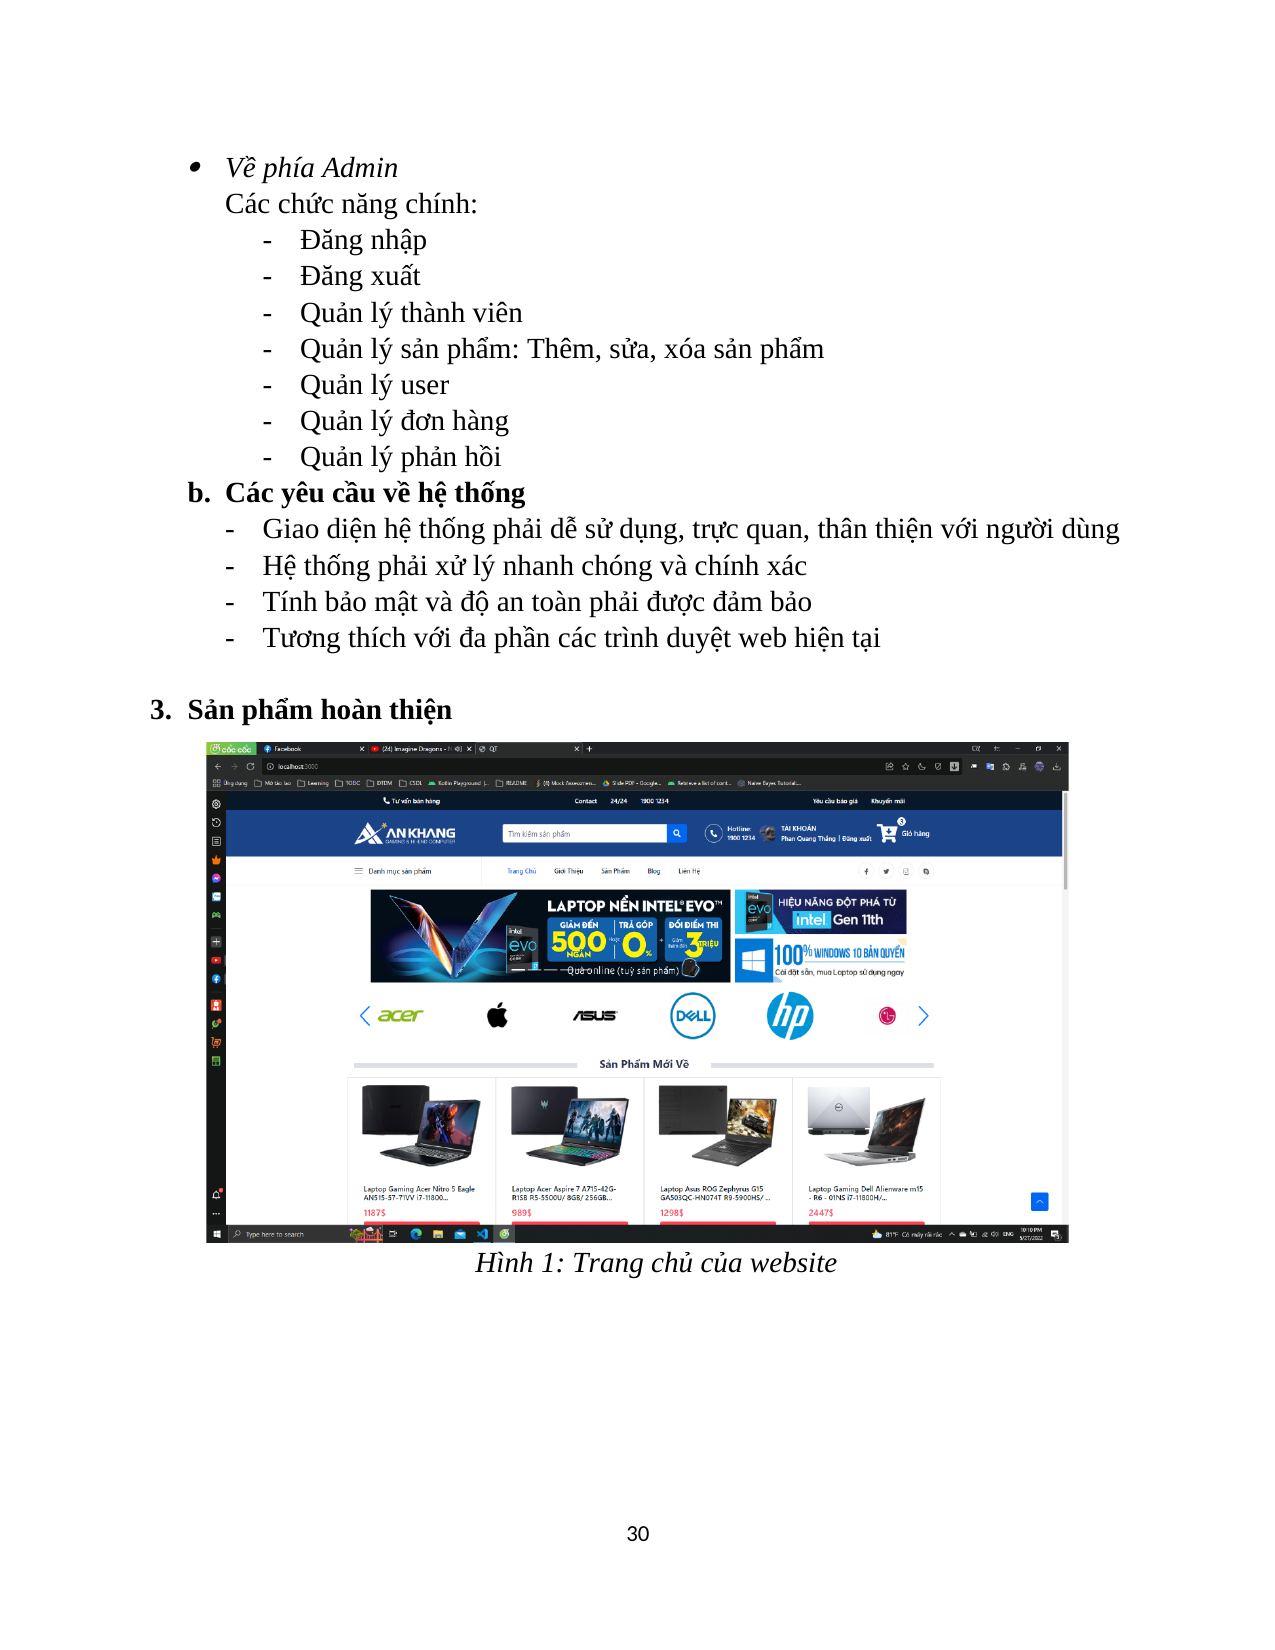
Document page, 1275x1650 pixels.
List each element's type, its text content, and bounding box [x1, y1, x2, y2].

list Đăng nhập [262, 222, 1125, 256]
list Quản lý đơn hàng [262, 403, 1125, 437]
list Các yêu cầu về hệ thống [187, 475, 1125, 509]
list Về phía Admin [187, 150, 1125, 184]
list Tương thích với đa phần các trình duyệt web hiện tại [225, 620, 1125, 653]
list Giao diện hệ thống phải dễ sử dụng, trực quan, thân thiện với người dùng [225, 512, 1125, 545]
list Tính bảo mật và độ an toàn phải được đảm bảo [225, 584, 1125, 617]
picture [206, 742, 1069, 1243]
list Quản lý user [262, 367, 1125, 401]
list Hệ thống phải xử lý nhanh chóng và chính xác [225, 548, 1125, 581]
list Sản phẩm hoàn thiện [150, 692, 1125, 726]
list Quản lý sản phẩm: Thêm, sửa, xóa sản phẩm [262, 331, 1125, 364]
list Hình 1: Trang chủ của website [187, 1245, 1125, 1278]
list Quản lý phản hồi [262, 439, 1125, 473]
list Đăng xuất [262, 258, 1125, 292]
list Các chức năng chính: [225, 186, 1125, 220]
list Quản lý thành viên [262, 295, 1125, 328]
